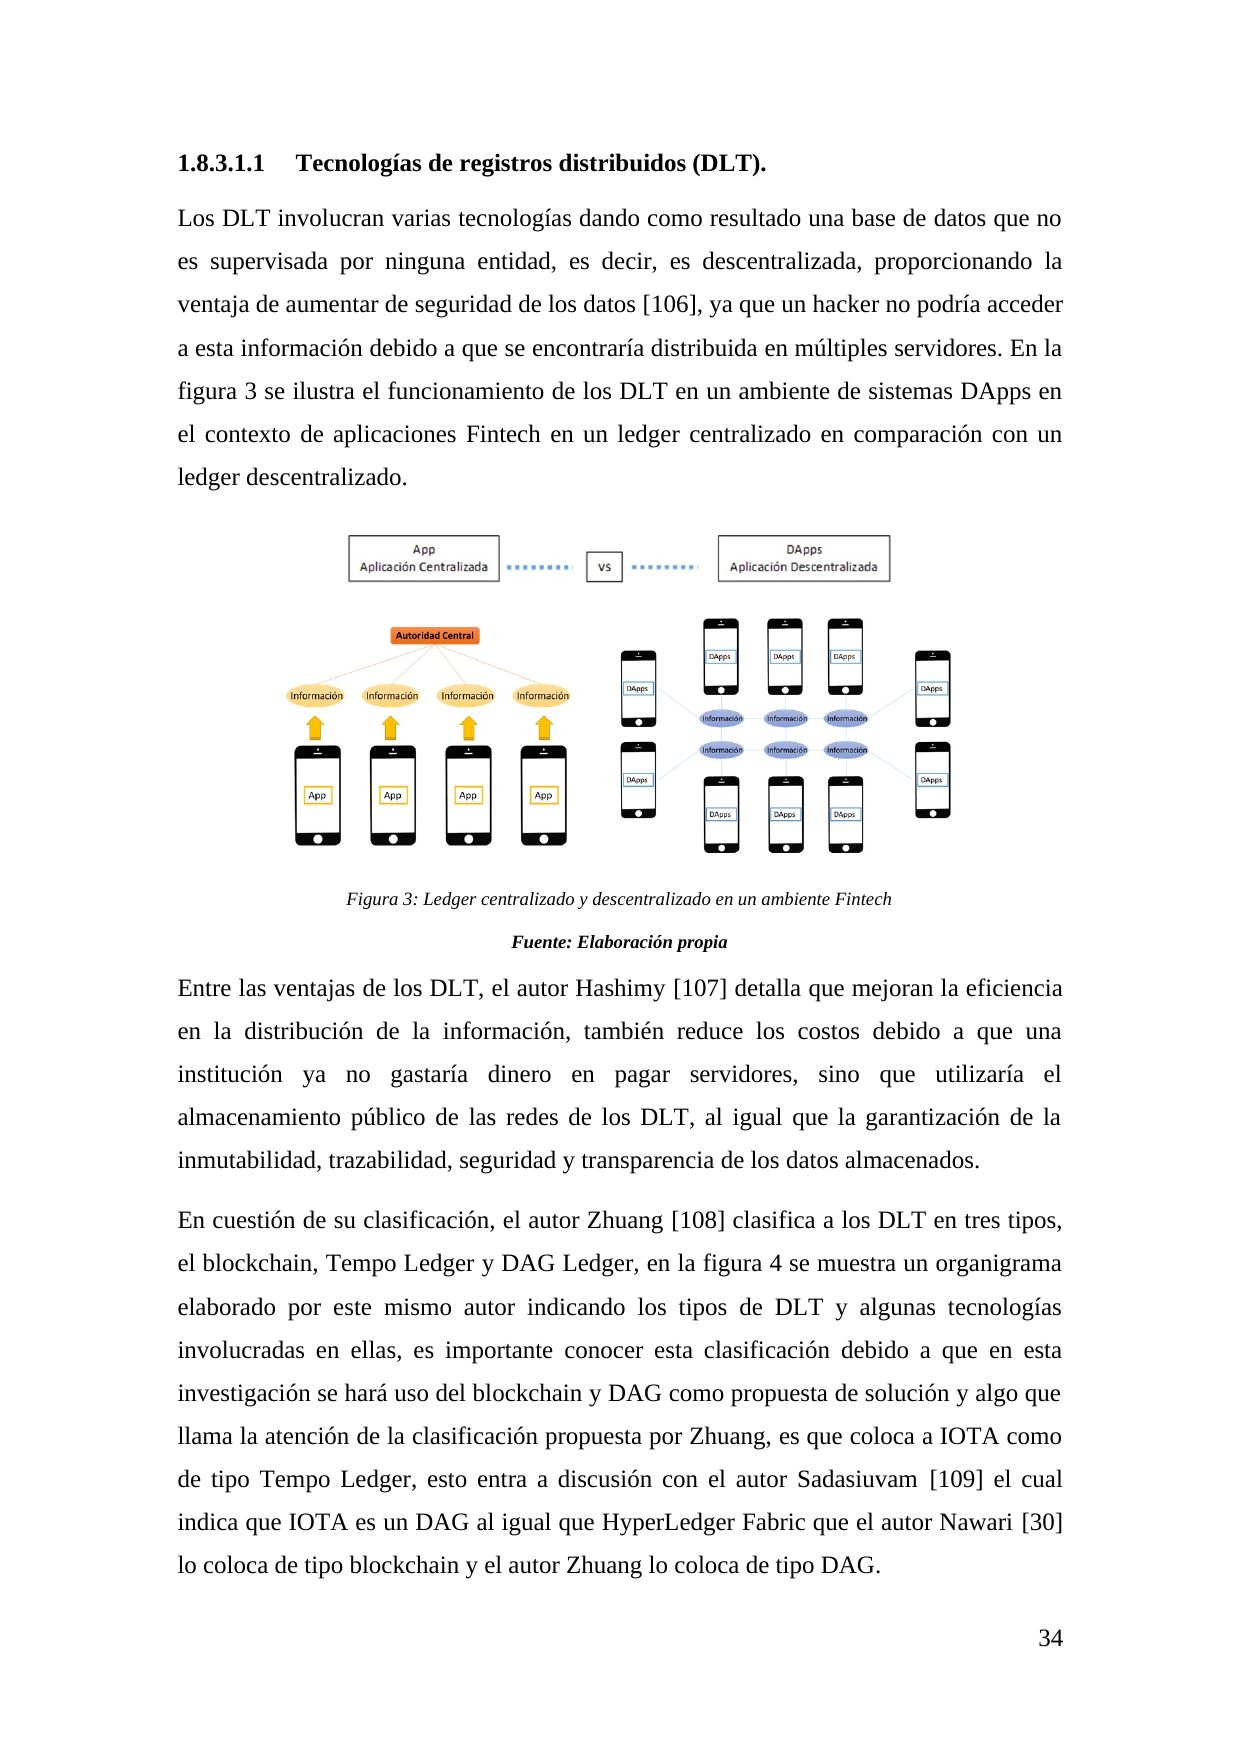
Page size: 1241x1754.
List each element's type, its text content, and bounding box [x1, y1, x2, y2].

text En cuestión de su clasificación, el autor Zhuang clasifica a los DLT en tres tipos, el blockchain, Tempo Ledger y DAG Ledger, en la figura 4 se muestra un organigrama elaborado por este mismo autor indicando los tipos de DLT y algunas tecnologías involucradas en ellas, es importante conocer esta clasificación debido a que en esta investigación se hará uso del blockchain y DAG como propuesta de solución y algo que llama la atención de la clasificación propuesta por Zhuang, es que coloca a IOTA como de tipo Tempo Ledger, esto entra a discusión con el autor Sadasiuvam el cual indica que IOTA es un DAG al igual que HyperLedger Fabric que el autor Nawari lo coloca de tipo blockchain y el autor Zhuang lo coloca de tipo DAG. [177, 1205, 1063, 1579]
text Entre las ventajas de los DLT, el autor Hashimy detalla que mejoran la eficiencia en la distribución de la información, también reduce los costos debido a que una institución ya no gastaría dinero en pagar servidores, sino que utilizaría el almacenamiento público de las redes de los DLT, al igual que la garantización de la inmutabilidad, trazabilidad, seguridad y transparencia de los datos almacenados. [177, 973, 1063, 1174]
text Figura 3: Ledger centralizado y descentralizado en un ambiente Fintech [177, 888, 1063, 910]
list Tecnologías de registros distribuidos (DLT). [177, 148, 1063, 176]
text Fuente: Elaboración propia [177, 931, 1063, 952]
picture [280, 521, 961, 858]
text Los DLT involucran varias tecnologías dando como resultado una base de datos que no es supervisada por ninguna entidad, es decir, es descentralizada, proporcionando la ventaja de aumentar de seguridad de los datos , ya que un hacker no podría acceder a esta información debido a que se encontraría distribuida en múltiples servidores. En la figura 3 se ilustra el funcionamiento de los DLT en un ambiente de sistemas DApps en el contexto de aplicaciones Fintech en un ledger centralizado en comparación con un ledger descentralizado. [177, 203, 1063, 491]
